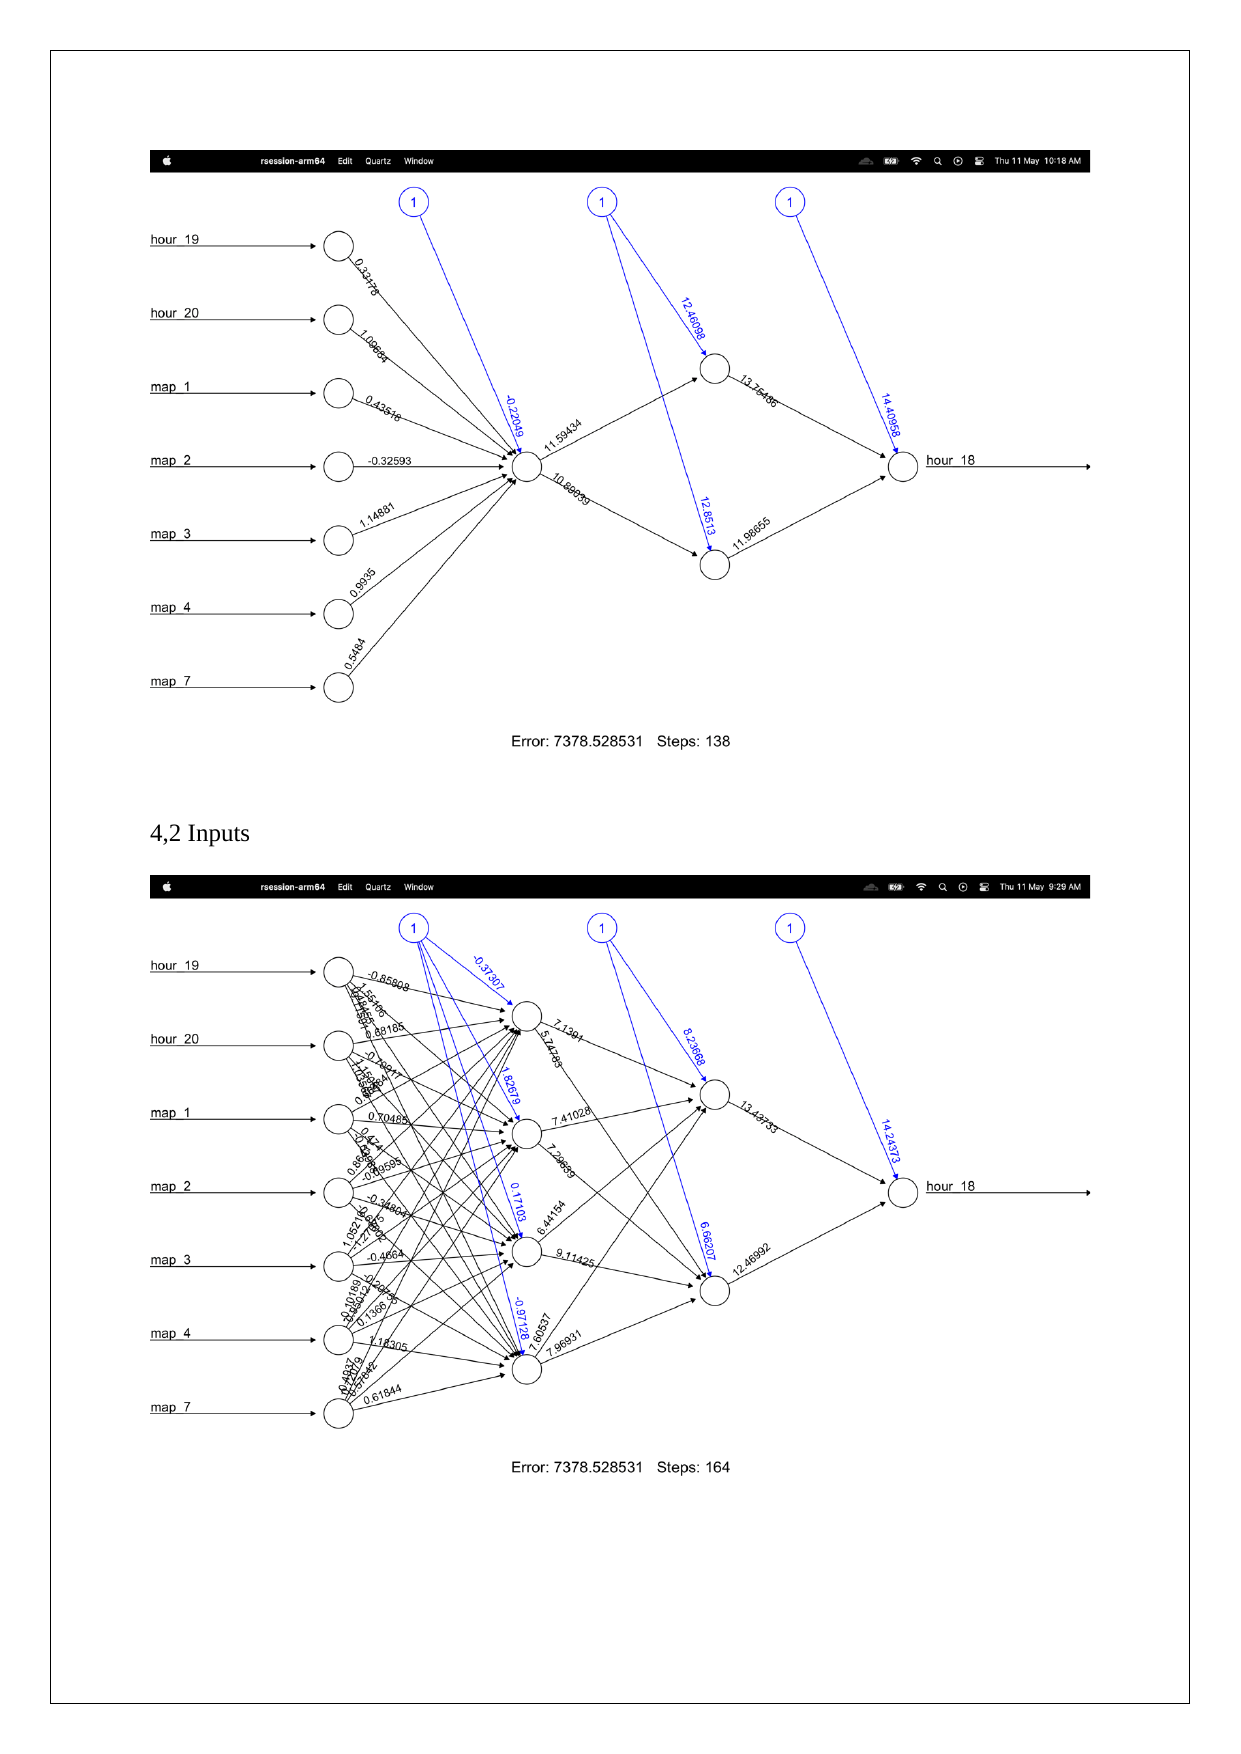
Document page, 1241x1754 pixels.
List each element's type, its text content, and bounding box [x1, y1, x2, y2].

picture [150, 150, 1091, 761]
text 4,2 Inputs [150, 818, 1090, 847]
picture [150, 875, 1091, 1487]
